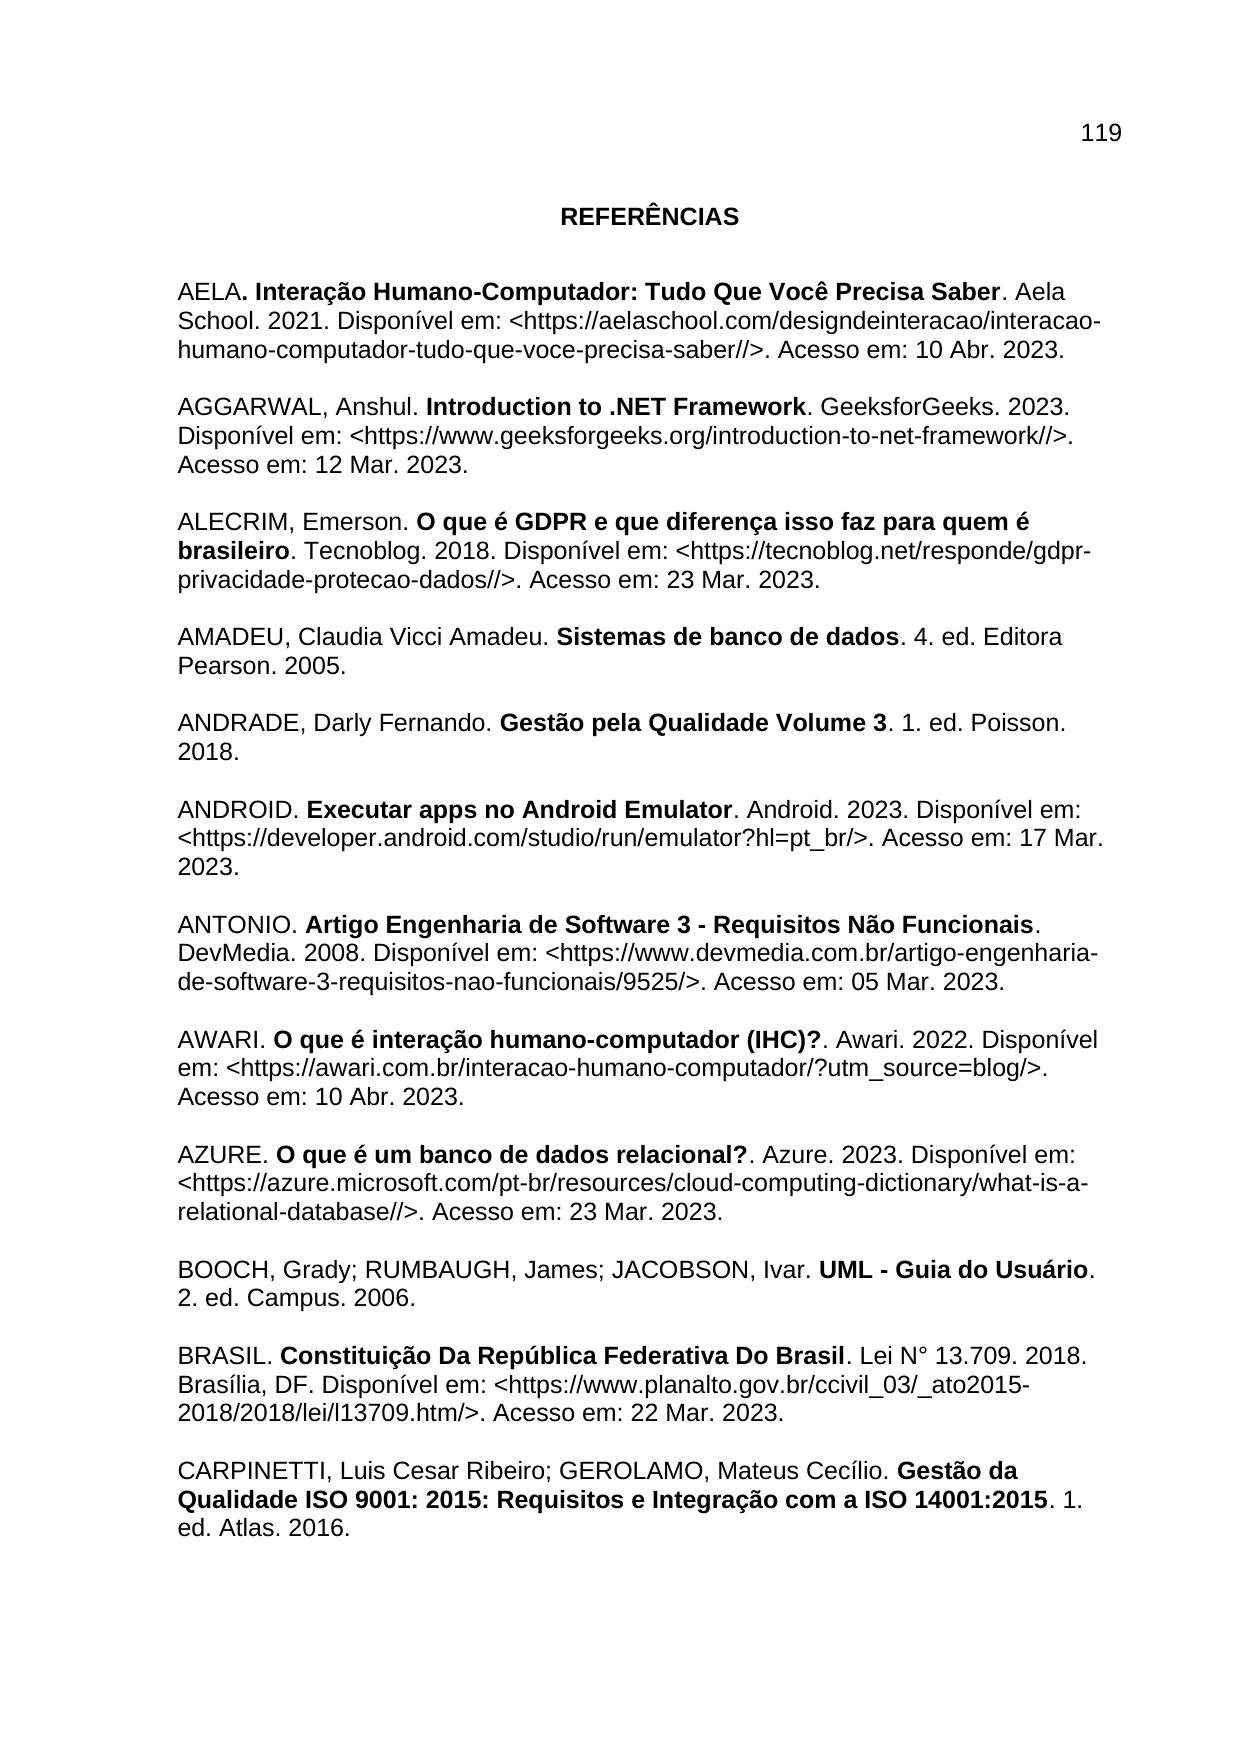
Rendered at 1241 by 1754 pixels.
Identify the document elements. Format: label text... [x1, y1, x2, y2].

text BRASIL. Constituição Da República Federativa Do Brasil. Lei N° 13.709. 2018. Brasília, DF. Disponível em: <https://www.planalto.gov.br/ccivil_03/_ato2015-2018/2018/lei/l13709.htm/>. Acesso em: 22 Mar. 2023. [177, 1341, 1122, 1427]
text ANDRADE, Darly Fernando. Gestão pela Qualidade Volume 3. 1. ed. Poisson. 2018. [177, 708, 1122, 766]
text AELA. Interação Humano-Computador: Tudo Que Você Precisa Saber. Aela School. 2021. Disponível em: <https://aelaschool.com/designdeinteracao/interacao-humano-computador-tudo-que-voce-precisa-saber//>. Acesso em: 10 Abr. 2023. [177, 277, 1122, 363]
text AMADEU, Claudia Vicci Amadeu. Sistemas de banco de dados. 4. ed. Editora Pearson. 2005. [177, 622, 1122, 680]
text CARPINETTI, Luis Cesar Ribeiro; GEROLAMO, Mateus Cecílio. Gestão da Qualidade ISO 9001: 2015: Requisitos e Integração com a ISO 14001:2015. 1. ed. Atlas. 2016. [177, 1456, 1122, 1542]
text ANTONIO. Artigo Engenharia de Software 3 - Requisitos Não Funcionais. DevMedia. 2008. Disponível em: <https://www.devmedia.com.br/artigo-engenharia-de-software-3-requisitos-nao-funcionais/9525/>. Acesso em: 05 Mar. 2023. [177, 910, 1122, 996]
text AGGARWAL, Anshul. Introduction to .NET Framework. GeeksforGeeks. 2023. Disponível em: <https://www.geeksforgeeks.org/introduction-to-net-framework//>. Acesso em: 12 Mar. 2023. [177, 392, 1122, 478]
text ALECRIM, Emerson. O que é GDPR e que diferença isso faz para quem é brasileiro. Tecnoblog. 2018. Disponível em: <https://tecnoblog.net/responde/gdpr-privacidade-protecao-dados//>. Acesso em: 23 Mar. 2023. [177, 507, 1122, 593]
text AWARI. O que é interação humano-computador (IHC)?. Awari. 2022. Disponível em: <https://awari.com.br/interacao-humano-computador/?utm_source=blog/>. Acesso em: 10 Abr. 2023. [177, 1025, 1122, 1111]
text BOOCH, Grady; RUMBAUGH, James; JACOBSON, Ivar. UML - Guia do Usuário. 2. ed. Campus. 2006. [177, 1255, 1122, 1312]
text AZURE. O que é um banco de dados relacional?. Azure. 2023. Disponível em: <https://azure.microsoft.com/pt-br/resources/cloud-computing-dictionary/what-is-a-relational-database//>. Acesso em: 23 Mar. 2023. [177, 1140, 1122, 1226]
subtitle REFERÊNCIAS [177, 202, 1122, 231]
text ANDROID. Executar apps no Android Emulator. Android. 2023. Disponível em: <https://developer.android.com/studio/run/emulator?hl=pt_br/>. Acesso em: 17 Mar. 2023. [177, 795, 1122, 881]
